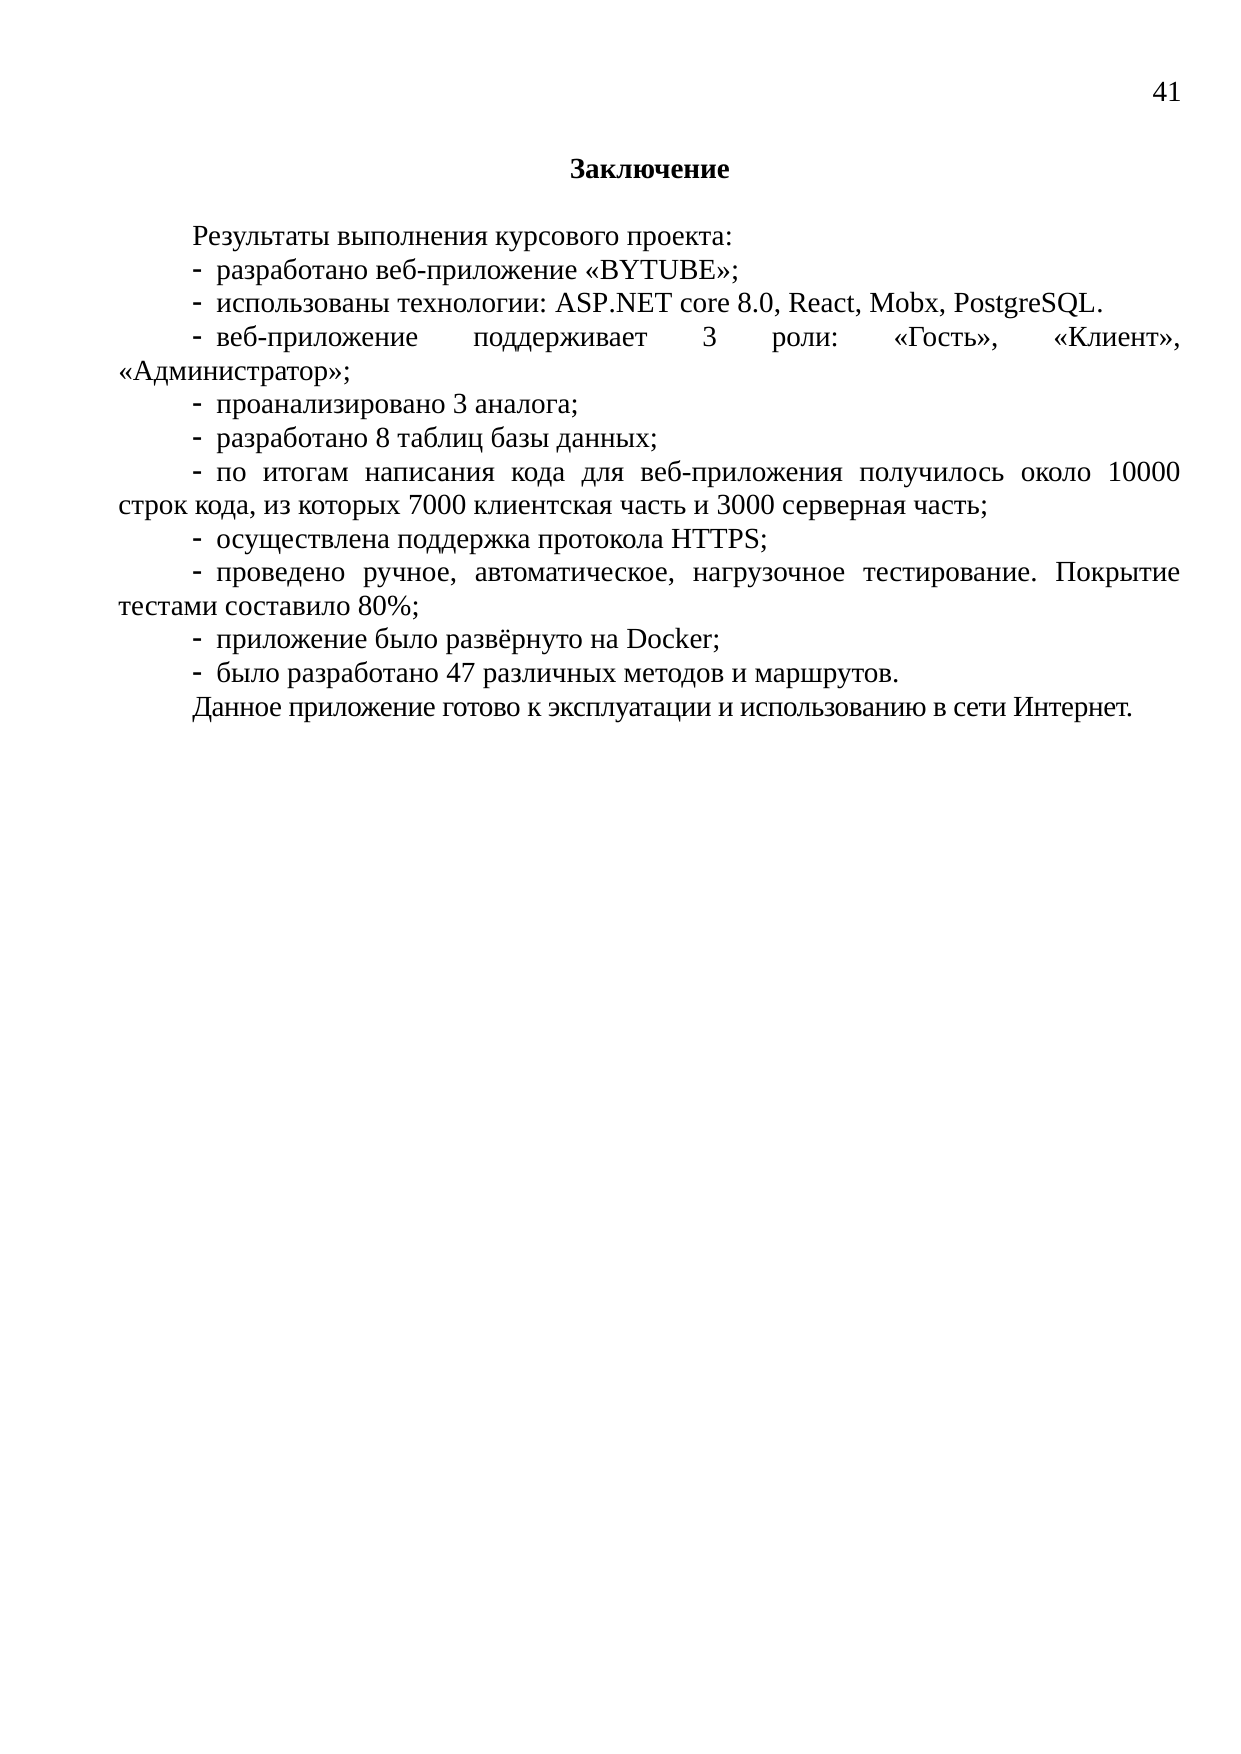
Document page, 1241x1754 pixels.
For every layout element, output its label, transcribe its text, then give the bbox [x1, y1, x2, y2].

list использованы технологии: ASP.NET core 8.0, React, Mobx, PostgreSQL. [118, 286, 1181, 319]
text Данное приложение готово к эксплуатации и использованию в сети Интернет. [118, 689, 1181, 722]
list разработано веб-приложение «BYTUBE»; [118, 252, 1181, 286]
list веб-приложение поддерживает 3 роли: «Гость», «Клиент», «Администратор»; [118, 319, 1181, 386]
list проанализировано 3 аналога; [118, 386, 1181, 420]
list разработано 8 таблиц базы данных; [118, 420, 1181, 454]
list по итогам написания кода для веб-приложения получилось около 10000 строк кода, из которых 7000 клиентская часть и 3000 серверная часть; [118, 454, 1181, 521]
list осуществлена поддержка протокола HTTPS; [118, 521, 1181, 554]
list было разработано 47 различных методов и маршрутов. [118, 655, 1181, 689]
text Результаты выполнения курсового проекта: [118, 218, 1181, 252]
subtitle Заключение [118, 151, 1181, 185]
list проведено ручное, автоматическое, нагрузочное тестирование. Покрытие тестами составило 80%; [118, 554, 1181, 622]
list приложение было развёрнуто на Docker; [118, 622, 1181, 655]
